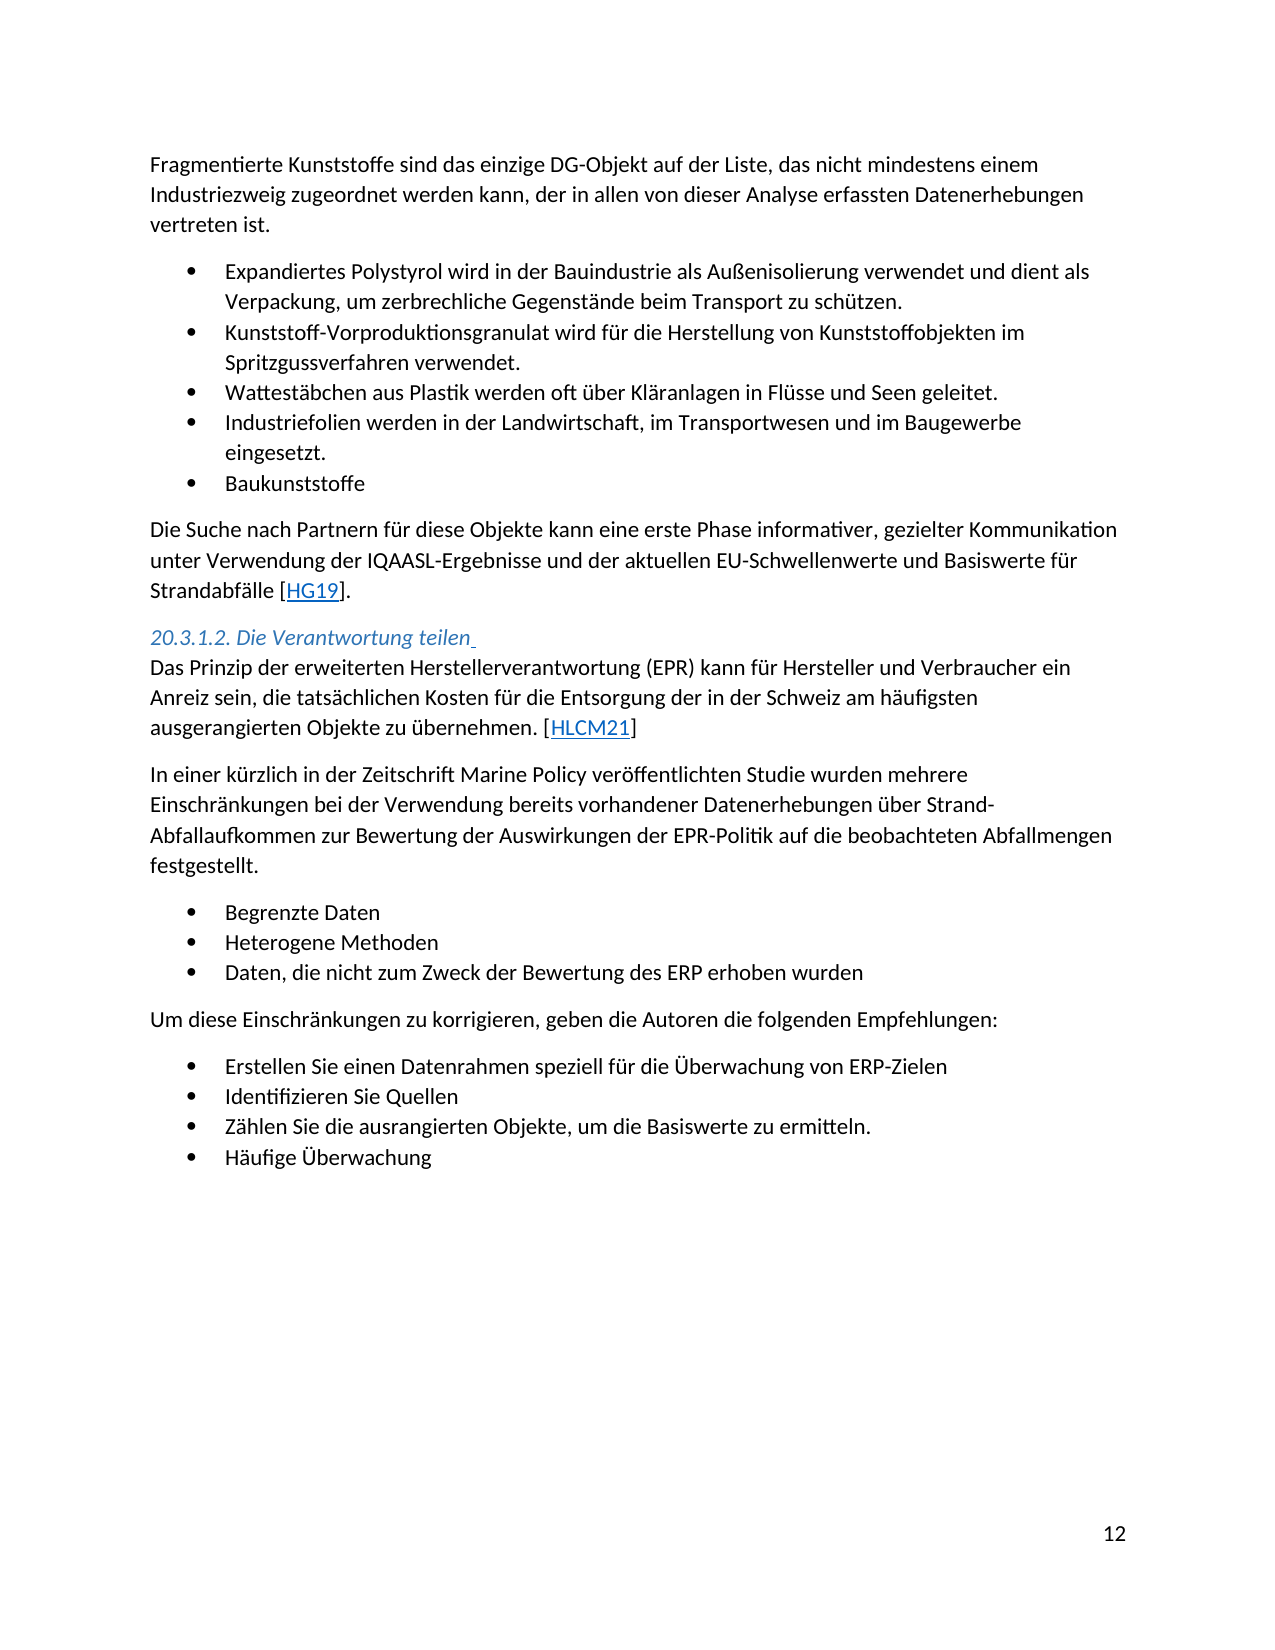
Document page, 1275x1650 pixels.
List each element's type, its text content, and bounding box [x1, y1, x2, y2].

list Baukunststoffe [187, 469, 1125, 497]
text In einer kürzlich in der Zeitschrift Marine Policy veröffentlichten Studie wurden mehrere Einschränkungen bei der Verwendung bereits vorhandener Datenerhebungen über Strand-Abfallaufkommen zur Bewertung der Auswirkungen der EPR-Politik auf die beobachteten Abfallmengen festgestellt. [150, 760, 1125, 879]
list Begrenzte Daten [187, 898, 1125, 926]
list Identifizieren Sie Quellen [187, 1082, 1125, 1110]
list Wattestäbchen aus Plastik werden oft über Kläranlagen in Flüsse und Seen geleitet. [187, 378, 1125, 406]
list Daten, die nicht zum Zweck der Bewertung des ERP erhoben wurden [187, 958, 1125, 986]
list Industriefolien werden in der Landwirtschaft, im Transportwesen und im Baugewerbe eingesetzt. [187, 408, 1125, 467]
list Heterogene Methoden [187, 928, 1125, 956]
list Zählen Sie die ausrangierten Objekte, um die Basiswerte zu ermitteln. [187, 1112, 1125, 1141]
list Häufige Überwachung [187, 1143, 1125, 1171]
list Kunststoff-Vorproduktionsgranulat wird für die Herstellung von Kunststoffobjekten im Spritzgussverfahren verwendet. [187, 318, 1125, 376]
text Um diese Einschränkungen zu korrigieren, geben die Autoren die folgenden Empfehlungen: [150, 1005, 1125, 1033]
subtitle 20.3.1.2. Die Verantwortung teilen [150, 623, 1125, 651]
list Erstellen Sie einen Datenrahmen speziell für die Überwachung von ERP-Zielen [187, 1052, 1125, 1080]
text Das Prinzip der erweiterten Herstellerverantwortung (EPR) kann für Hersteller und Verbraucher ein Anreiz sein, die tatsächlichen Kosten für die Entsorgung der in der Schweiz am häufigsten ausgerangierten Objekte zu übernehmen. [HLCM21] [150, 653, 1125, 742]
list Expandiertes Polystyrol wird in der Bauindustrie als Außenisolierung verwendet und dient als Verpackung, um zerbrechliche Gegenstände beim Transport zu schützen. [187, 257, 1125, 316]
text Fragmentierte Kunststoffe sind das einzige DG-Objekt auf der Liste, das nicht mindestens einem Industriezweig zugeordnet werden kann, der in allen von dieser Analyse erfassten Datenerhebungen vertreten ist. [150, 150, 1125, 238]
text Die Suche nach Partnern für diese Objekte kann eine erste Phase informativer, gezielter Kommunikation unter Verwendung der IQAASL-Ergebnisse und der aktuellen EU-Schwellenwerte und Basiswerte für Strandabfälle [HG19]. [150, 516, 1125, 604]
